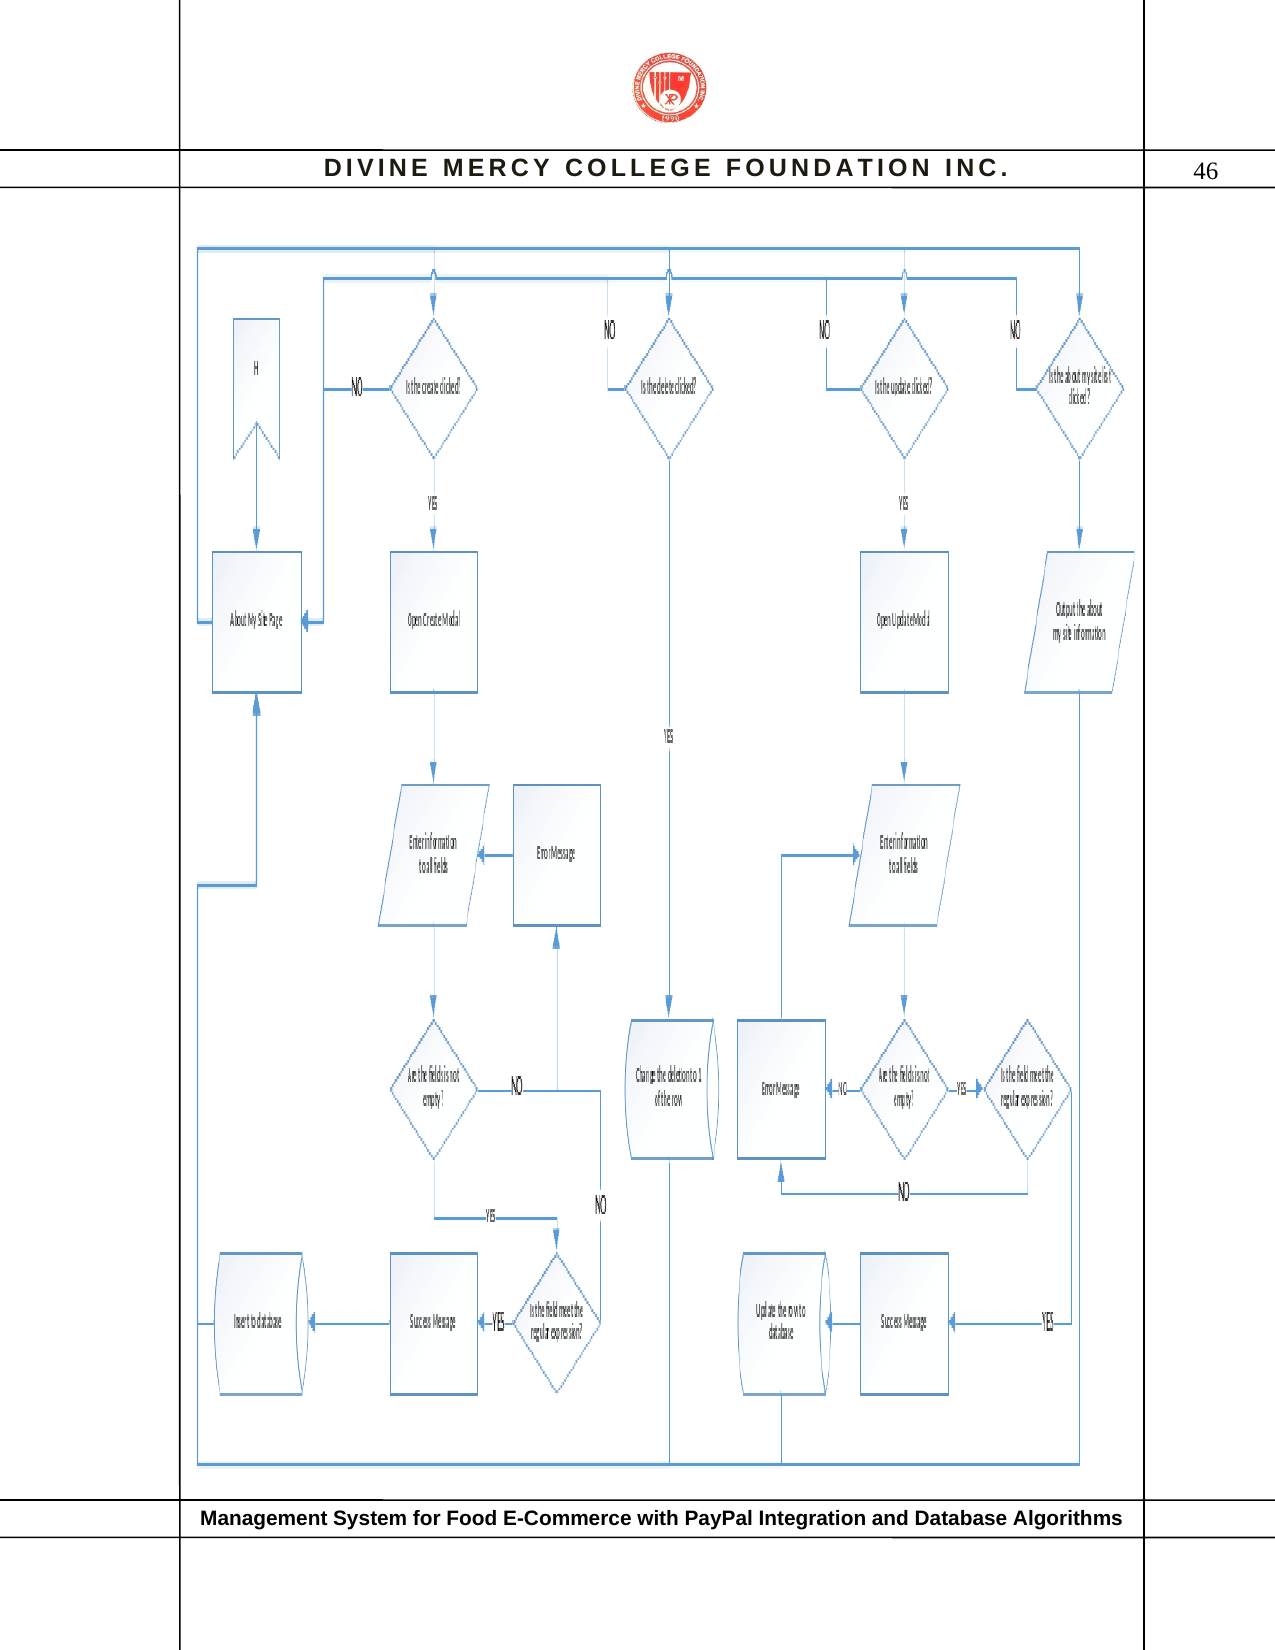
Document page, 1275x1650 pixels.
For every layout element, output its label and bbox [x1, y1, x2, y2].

picture [632, 52, 709, 123]
